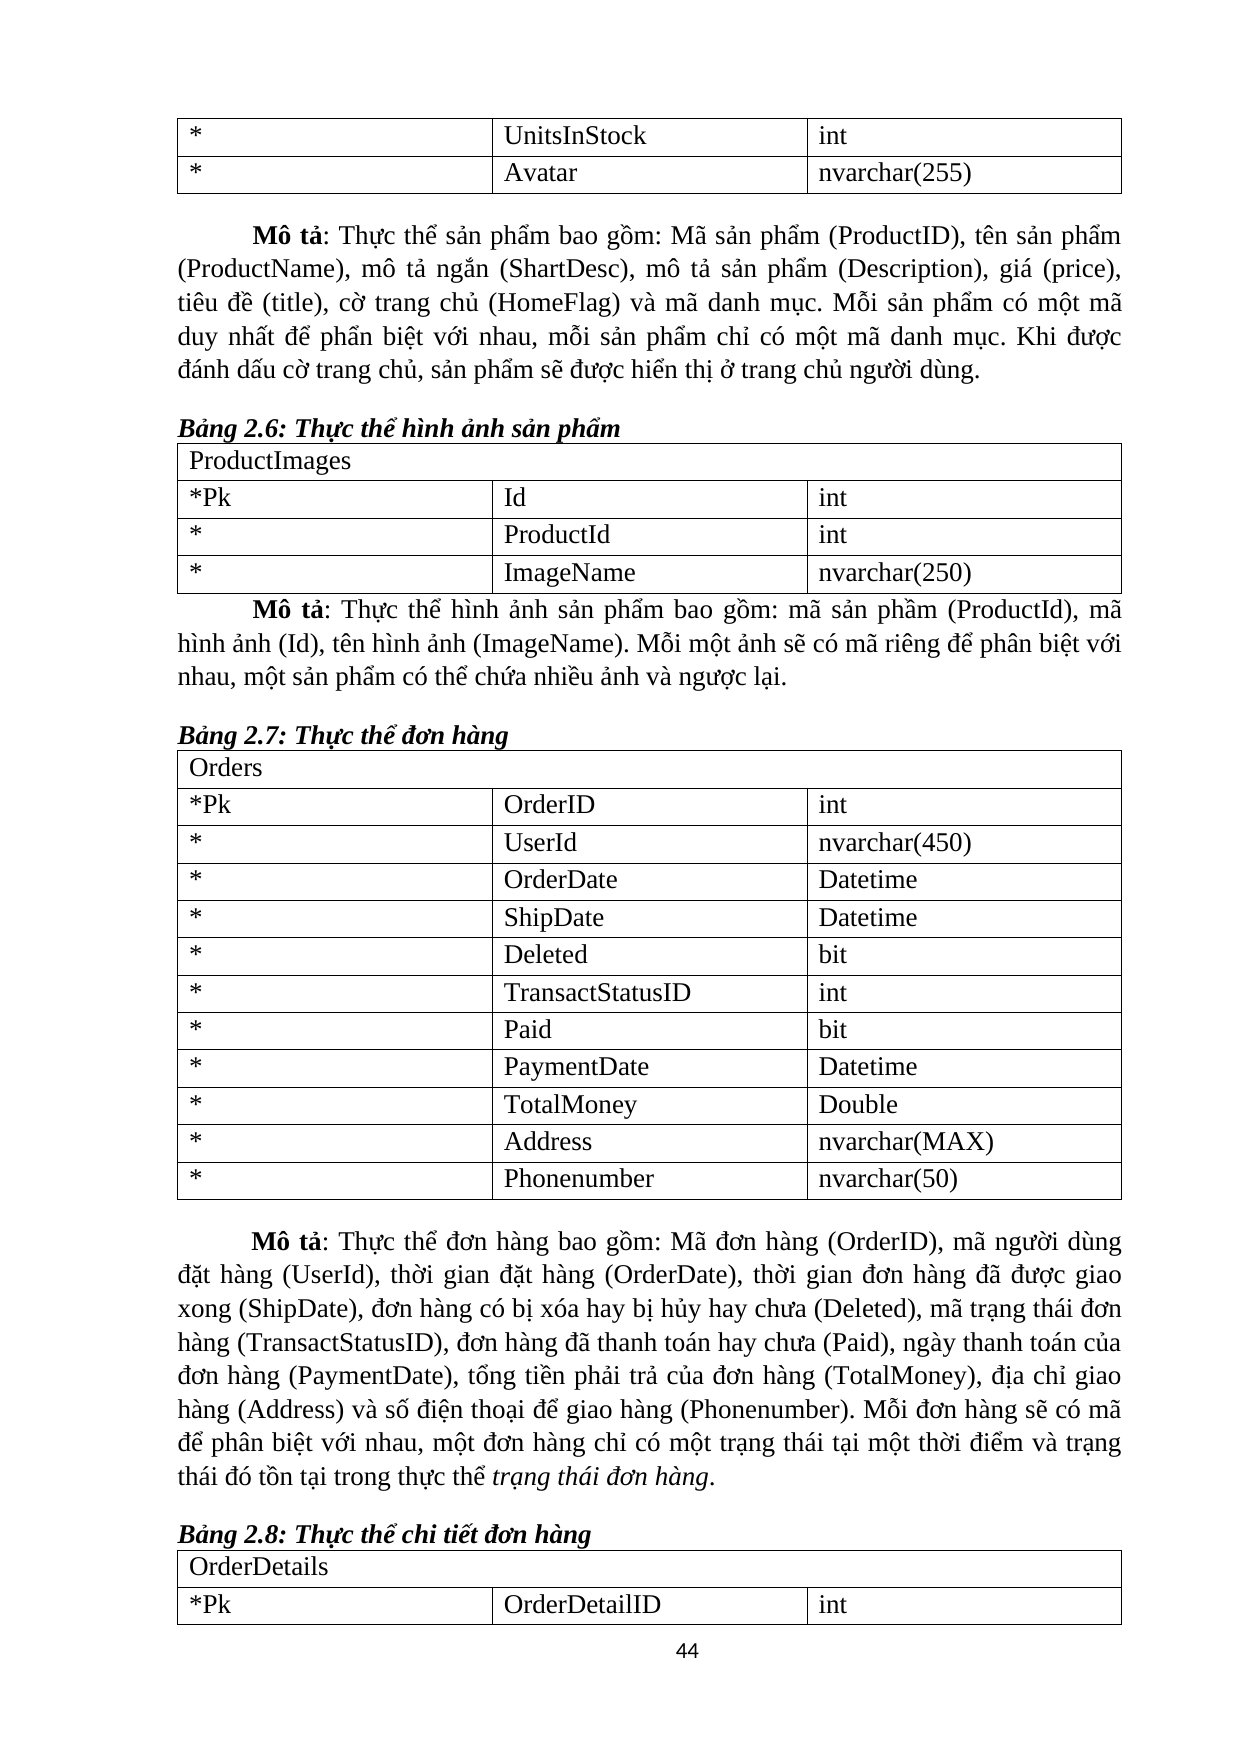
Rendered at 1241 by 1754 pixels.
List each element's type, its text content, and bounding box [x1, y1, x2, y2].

table_cell ShipDate [493, 901, 807, 937]
table_cell * [178, 1050, 492, 1087]
table_cell nvarchar(450) [808, 826, 1121, 862]
table_cell int [808, 119, 1121, 156]
table_cell Datetime [808, 864, 1121, 900]
table_cell ProductId [493, 519, 807, 555]
table_cell * [178, 1088, 492, 1124]
table_cell UserId [493, 826, 807, 862]
table_cell nvarchar(255) [808, 157, 1121, 193]
table_cell Datetime [808, 1050, 1121, 1087]
table_header Orders [178, 751, 1121, 788]
table_cell int [808, 481, 1121, 518]
table_cell bit [808, 938, 1121, 974]
table_cell * [178, 1125, 492, 1162]
table_cell *Pk [178, 1588, 492, 1624]
table_cell OrderDate [493, 864, 807, 900]
table_cell TotalMoney [493, 1088, 807, 1124]
table_cell * [178, 976, 492, 1012]
table_cell int [808, 976, 1121, 1012]
table_cell Phonenumber [493, 1163, 807, 1199]
table_cell Double [808, 1088, 1121, 1124]
table_cell *Pk [178, 481, 492, 518]
text Mô tả: Thực thể sản phẩm bao gồm: Mã sản phẩm (ProductID), tên sản phẩm (ProductName), mô tả ngắn (ShartDesc), mô tả sản phẩm (Description), giá (price), tiêu đề (title), cờ trang chủ (HomeFlag) và mã danh mục. Mỗi sản phẩm có một mã duy nhất để phẩn biệt với nhau, mỗi sản phẩm chỉ có một mã danh mục. Khi được đánh dấu cờ trang chủ, sản phẩm sẽ được hiển thị ở trang chủ người dùng. [177, 219, 1122, 384]
table_cell * [178, 938, 492, 974]
table_cell * [178, 901, 492, 937]
table_cell Datetime [808, 901, 1121, 937]
text Bảng 2.7: Thực thể đơn hàng [177, 719, 1122, 750]
table_cell PaymentDate [493, 1050, 807, 1087]
table_cell ImageName [493, 556, 807, 592]
table_cell int [808, 519, 1121, 555]
table_cell * [178, 1013, 492, 1049]
table_cell Address [493, 1125, 807, 1162]
table_header ProductImages [178, 444, 1121, 480]
table_cell * [178, 119, 492, 156]
table_cell OrderID [493, 789, 807, 825]
table_cell * [178, 556, 492, 592]
table_cell OrderDetailID [493, 1588, 807, 1624]
table_cell Avatar [493, 157, 807, 193]
table_cell TransactStatusID [493, 976, 807, 1012]
table_cell int [808, 789, 1121, 825]
table_cell * [178, 157, 492, 193]
table_cell nvarchar(MAX) [808, 1125, 1121, 1162]
table_cell Deleted [493, 938, 807, 974]
table_cell * [178, 826, 492, 862]
table_header OrderDetails [178, 1551, 1121, 1587]
text Mô tả: Thực thể hình ảnh sản phẩm bao gồm: mã sản phầm (ProductId), mã hình ảnh (Id), tên hình ảnh (ImageName). Mỗi một ảnh sẽ có mã riêng để phân biệt với nhau, một sản phẩm có thể chứa nhiều ảnh và ngược lại. [177, 594, 1122, 692]
text Bảng 2.8: Thực thể chi tiết đơn hàng [177, 1518, 1122, 1549]
table_cell nvarchar(50) [808, 1163, 1121, 1199]
table_cell * [178, 519, 492, 555]
table_cell * [178, 1163, 492, 1199]
table_cell Paid [493, 1013, 807, 1049]
table_cell Id [493, 481, 807, 518]
table_cell UnitsInStock [493, 119, 807, 156]
text Bảng 2.6: Thực thể hình ảnh sản phẩm [177, 412, 1122, 443]
table_cell *Pk [178, 789, 492, 825]
table_cell bit [808, 1013, 1121, 1049]
table_cell int [808, 1588, 1121, 1624]
text Mô tả: Thực thể đơn hàng bao gồm: Mã đơn hàng (OrderID), mã người dùng đặt hàng (UserId), thời gian đặt hàng (OrderDate), thời gian đơn hàng đã được giao xong (ShipDate), đơn hàng có bị xóa hay bị hủy hay chưa (Deleted), mã trạng thái đơn hàng (TransactStatusID), đơn hàng đã thanh toán hay chưa (Paid), ngày thanh toán của đơn hàng (PaymentDate), tổng tiền phải trả của đơn hàng (TotalMoney), địa chỉ giao hàng (Address) và số điện thoại để giao hàng (Phonenumber). Mỗi đơn hàng sẽ có mã để phân biệt với nhau, một đơn hàng chỉ có một trạng thái tại một thời điểm và trạng thái đó tồn tại trong thực thể trạng thái đơn hàng. [177, 1225, 1122, 1491]
table_cell nvarchar(250) [808, 556, 1121, 592]
table_cell * [178, 864, 492, 900]
